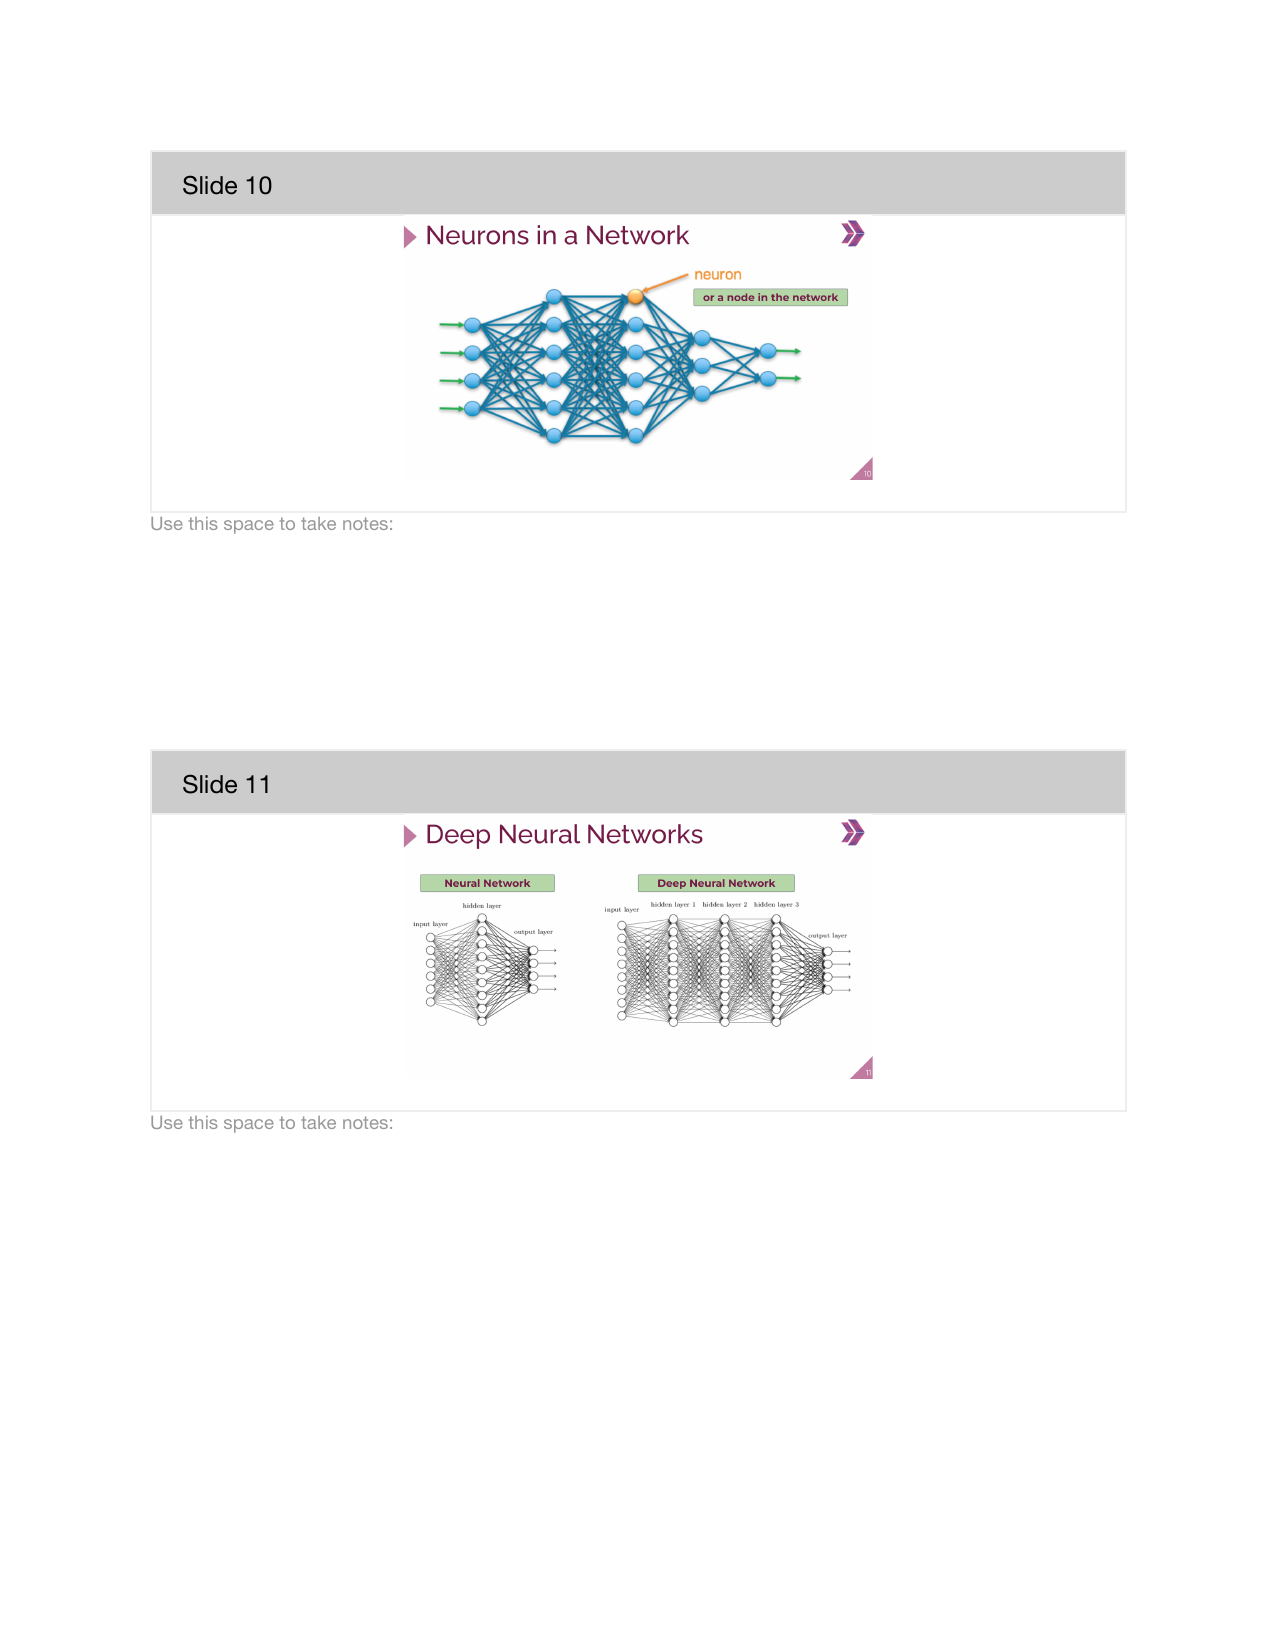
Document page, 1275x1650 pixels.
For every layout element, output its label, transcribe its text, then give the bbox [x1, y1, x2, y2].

text Use this space to take notes: [150, 1112, 1125, 1135]
text Use this space to take notes: [150, 513, 1125, 536]
picture [403, 814, 873, 1079]
table_cell [152, 815, 1125, 1110]
table_header Slide 11 [152, 751, 1125, 813]
picture [403, 215, 873, 480]
table_header Slide 10 [152, 152, 1125, 214]
table_cell [152, 216, 1125, 511]
